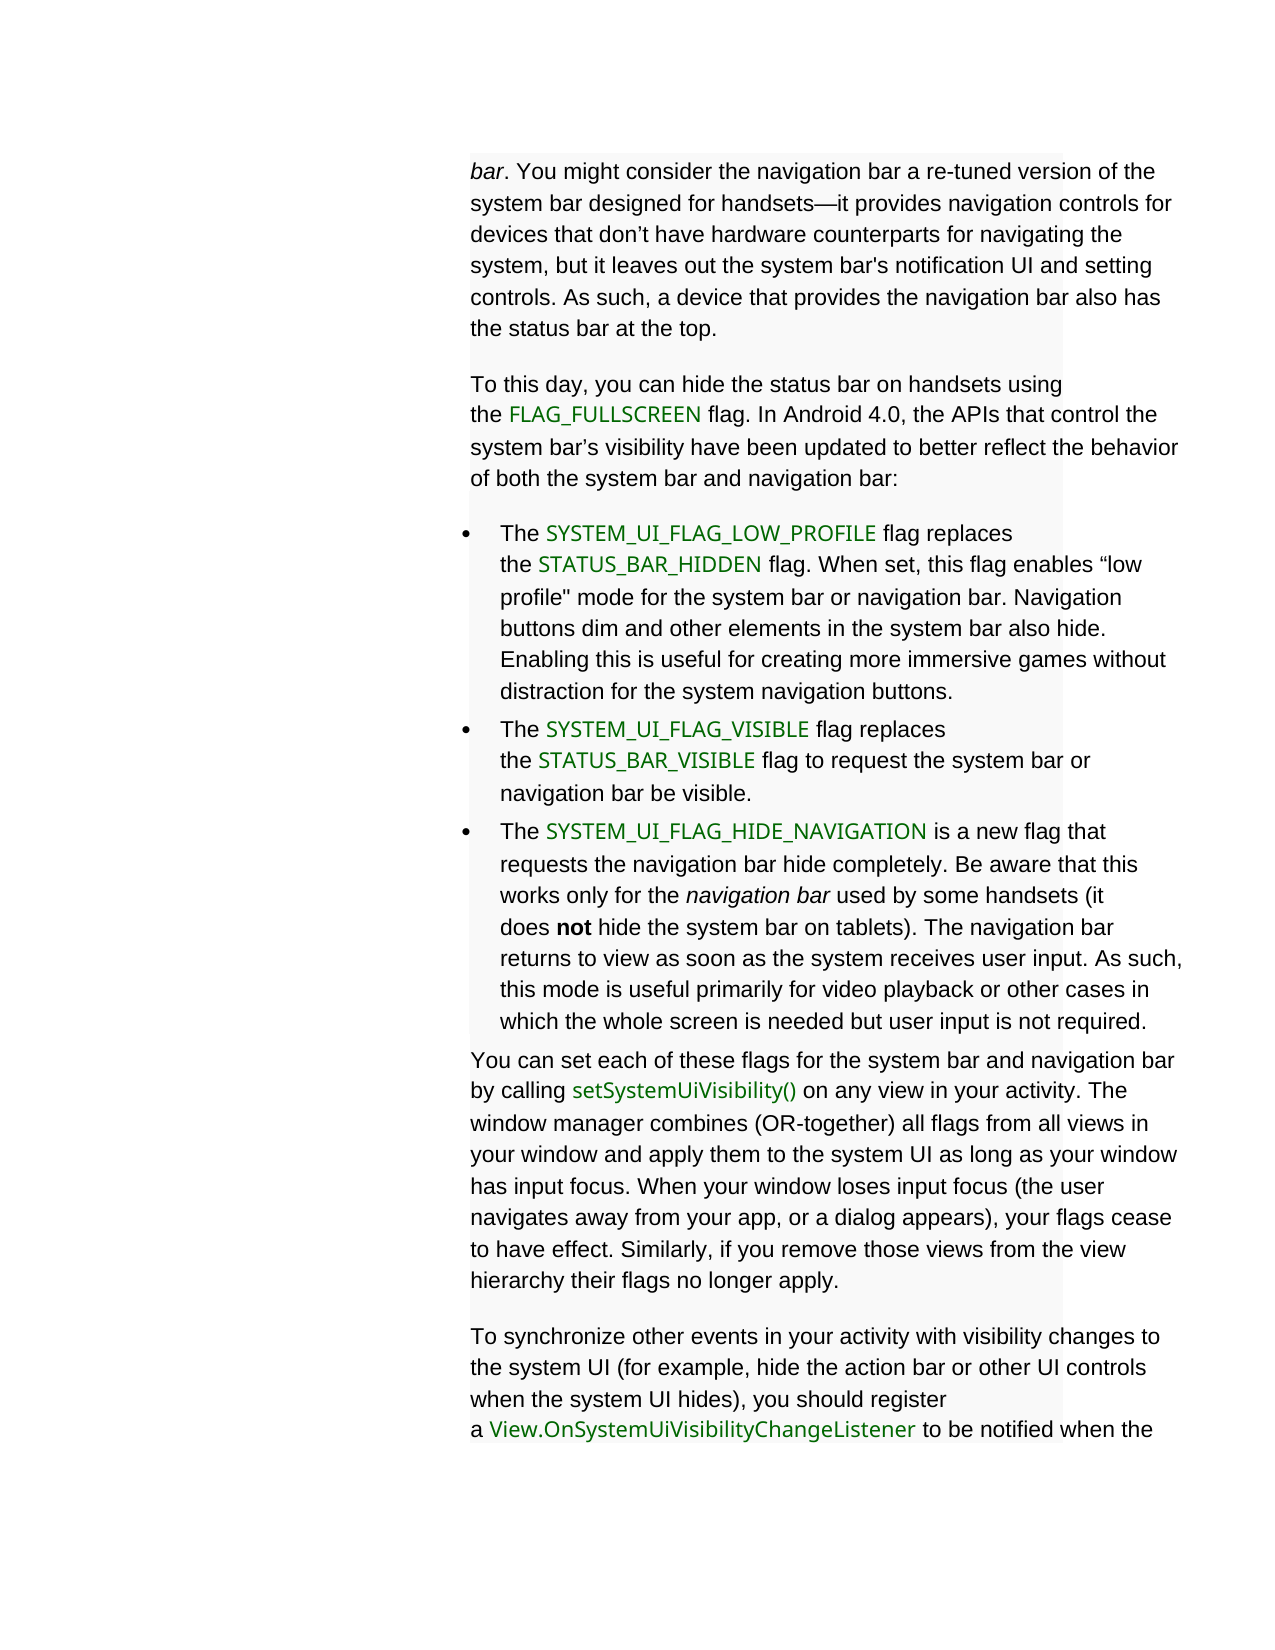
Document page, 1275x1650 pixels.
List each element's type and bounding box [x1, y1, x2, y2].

table_cell [88, 150, 1062, 1446]
